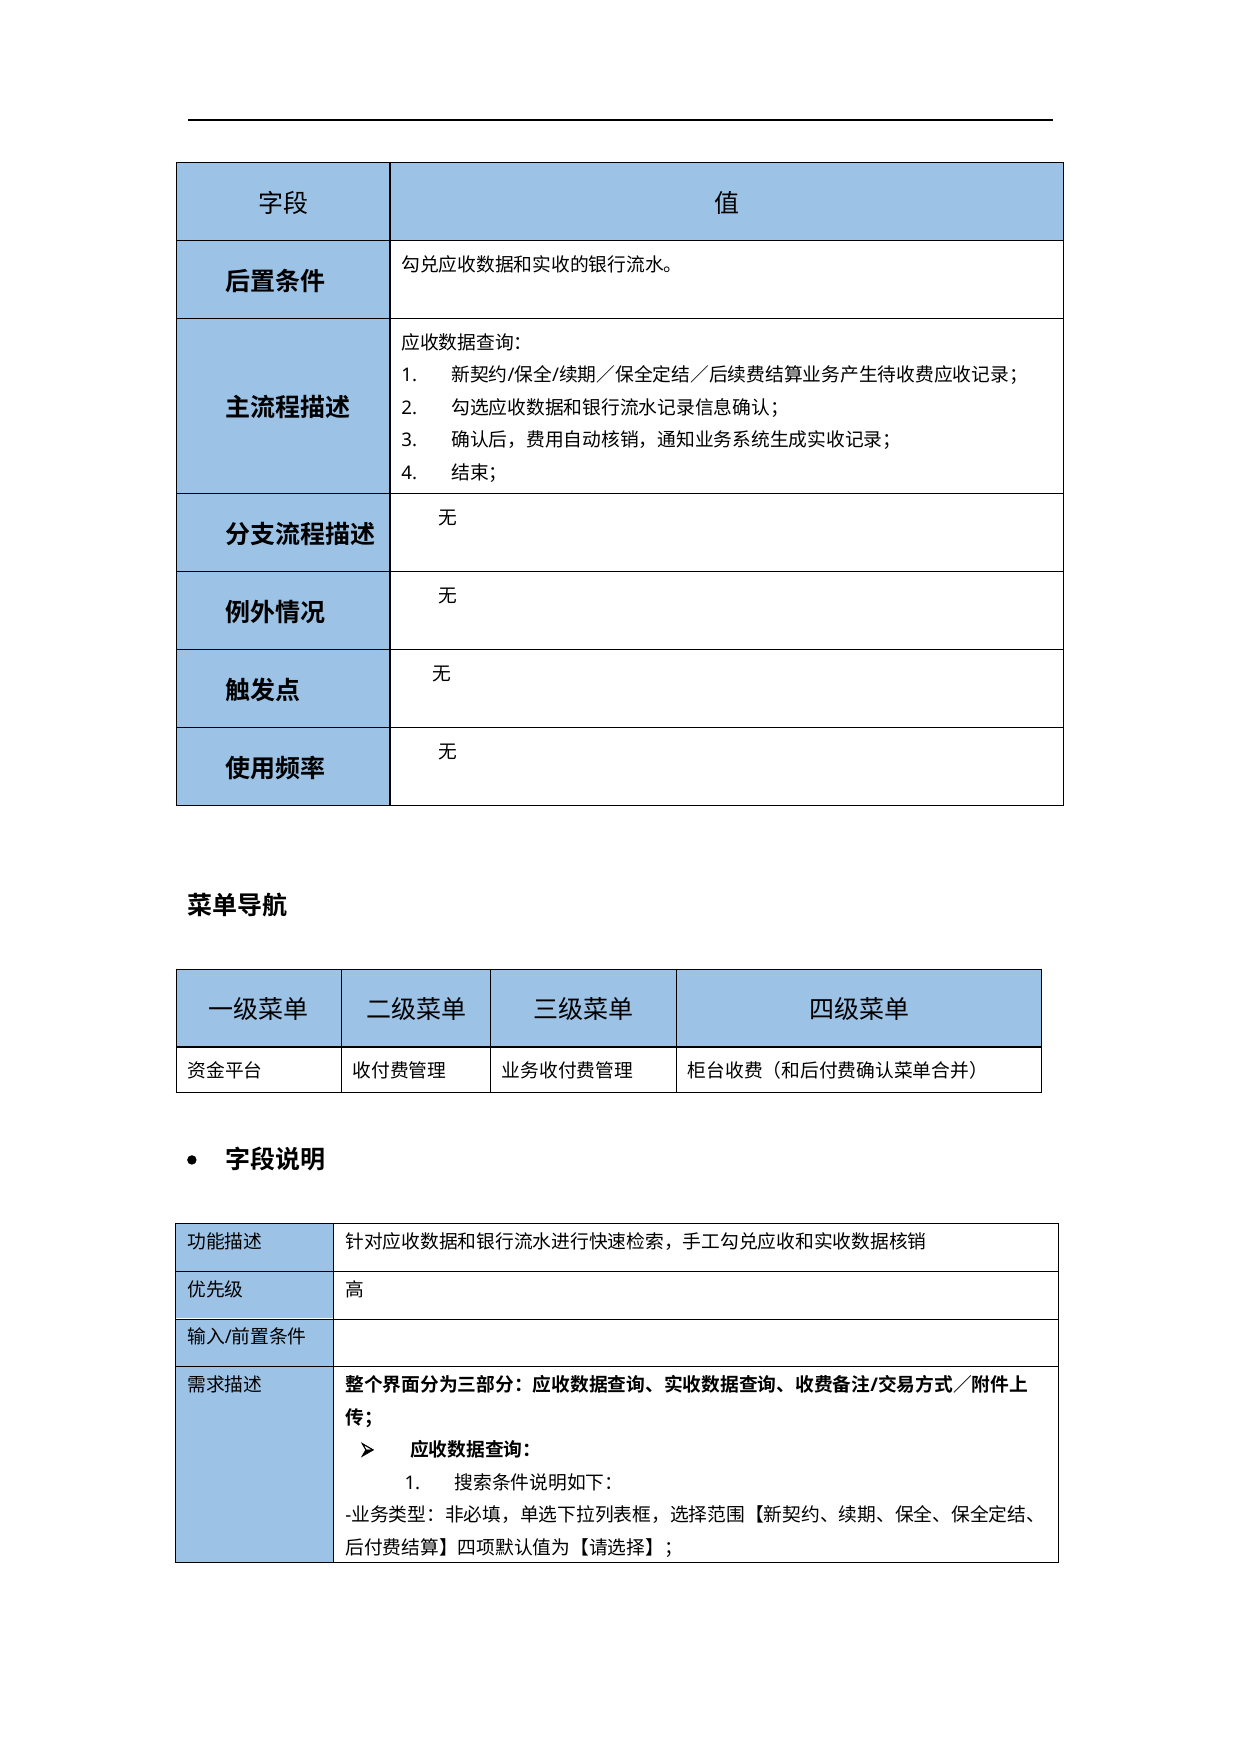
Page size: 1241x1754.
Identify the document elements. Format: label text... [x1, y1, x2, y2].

table_header 二级菜单 [342, 970, 490, 1046]
table_cell [334, 1320, 1058, 1366]
table_cell 例外情况 [177, 572, 389, 649]
table_header 针对应收数据和银行流水进行快速检索，手工勾兑应收和实收数据核销 [334, 1224, 1058, 1271]
table_cell 后置条件 [177, 241, 389, 318]
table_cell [334, 1367, 1058, 1562]
table_cell 应收数据查询： 新契约/保全/续期／保全定结／后续费结算业务产生待收费应收记录； 勾选应收数据和银行流水记录信息确认； 确认后，费用自动核销，通知业务系统生成实收记录； 结束； [391, 319, 1063, 493]
table_cell 收付费管理 [342, 1048, 490, 1092]
table_cell 无 [391, 572, 1063, 649]
table_cell 使用频率 [177, 728, 389, 805]
table_cell 分支流程描述 [177, 494, 389, 571]
text 菜单导航 [187, 871, 1053, 936]
table_header 值 [391, 163, 1063, 240]
table_cell 业务收付费管理 [491, 1048, 676, 1092]
table_header 四级菜单 [677, 970, 1041, 1046]
table_cell 高 [334, 1272, 1058, 1318]
table_cell 勾兑应收数据和实收的银行流水。 [391, 241, 1063, 318]
table_cell 无 [391, 728, 1063, 805]
table_header 功能描述 [176, 1224, 333, 1271]
table_cell 需求描述 [176, 1367, 333, 1562]
table_cell 优先级 [176, 1272, 333, 1318]
table_cell 柜台收费（和后付费确认菜单合并） [677, 1048, 1041, 1092]
table_cell 无 [391, 650, 1063, 727]
table_cell 主流程描述 [177, 319, 389, 493]
table_header 一级菜单 [177, 970, 341, 1046]
table_cell 无 [391, 494, 1063, 571]
table_header 字段 [177, 163, 389, 240]
table_header 三级菜单 [491, 970, 676, 1046]
table_cell 输入/前置条件 [176, 1320, 333, 1366]
list 字段说明 [187, 1125, 1053, 1190]
table_cell 资金平台 [177, 1048, 341, 1092]
table_cell 触发点 [177, 650, 389, 727]
